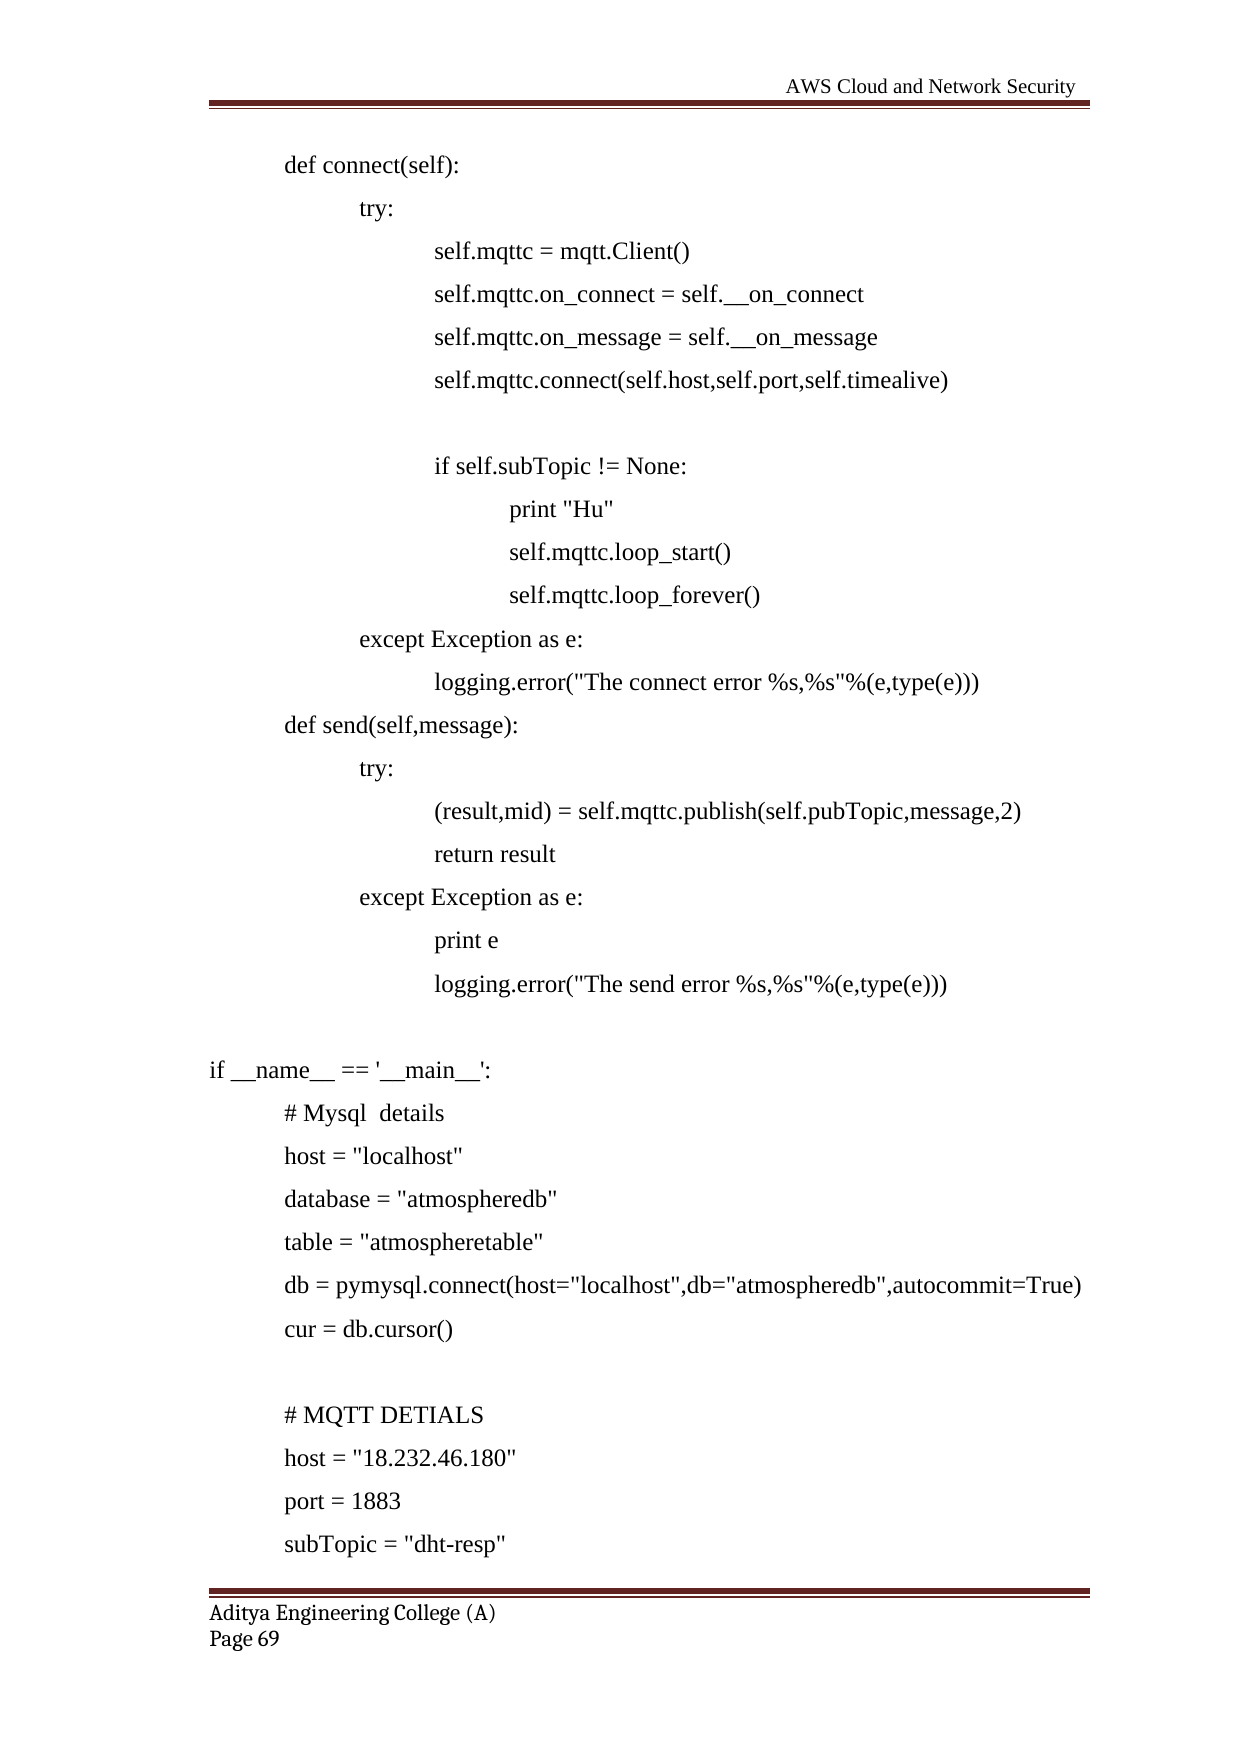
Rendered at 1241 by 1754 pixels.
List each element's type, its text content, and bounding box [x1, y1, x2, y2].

text cur = db.cursor() [209, 1314, 1090, 1342]
text host = "18.232.46.180" [209, 1443, 1090, 1472]
text return result [209, 839, 1090, 868]
text # Mysql details [209, 1098, 1090, 1127]
text if __name__ == '__main__': [209, 1055, 1090, 1084]
text except Exception as e: [209, 882, 1090, 911]
text database = "atmospheredb" [209, 1184, 1090, 1213]
text subTopic = "dht-resp" [209, 1529, 1090, 1558]
text if self.subTopic != None: [209, 451, 1090, 480]
text table = "atmospheretable" [209, 1227, 1090, 1256]
text def send(self,message): [209, 710, 1090, 739]
text self.mqttc = mqtt.Client() [209, 236, 1090, 265]
text logging.error("The send error %s,%s"%(e,type(e))) [209, 969, 1090, 997]
text port = 1883 [209, 1486, 1090, 1515]
text self.mqttc.connect(self.host,self.port,self.timealive) [209, 366, 1090, 394]
text self.mqttc.on_message = self.__on_message [209, 322, 1090, 351]
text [209, 1271, 1090, 1299]
text (result,mid) = self.mqttc.publish(self.pubTopic,message,2) [209, 796, 1090, 825]
text print "Hu" [209, 494, 1090, 523]
text self.mqttc.on_connect = self.__on_connect [209, 279, 1090, 308]
text try: [209, 193, 1090, 222]
text print e [209, 926, 1090, 954]
text host = "localhost" [209, 1141, 1090, 1170]
text except Exception as e: [209, 624, 1090, 652]
text try: [209, 753, 1090, 782]
text def connect(self): [209, 150, 1090, 179]
text self.mqttc.loop_forever() [209, 581, 1090, 609]
text logging.error("The connect error %s,%s"%(e,type(e))) [209, 667, 1090, 696]
text # MQTT DETIALS [209, 1400, 1090, 1429]
text self.mqttc.loop_start() [209, 537, 1090, 566]
